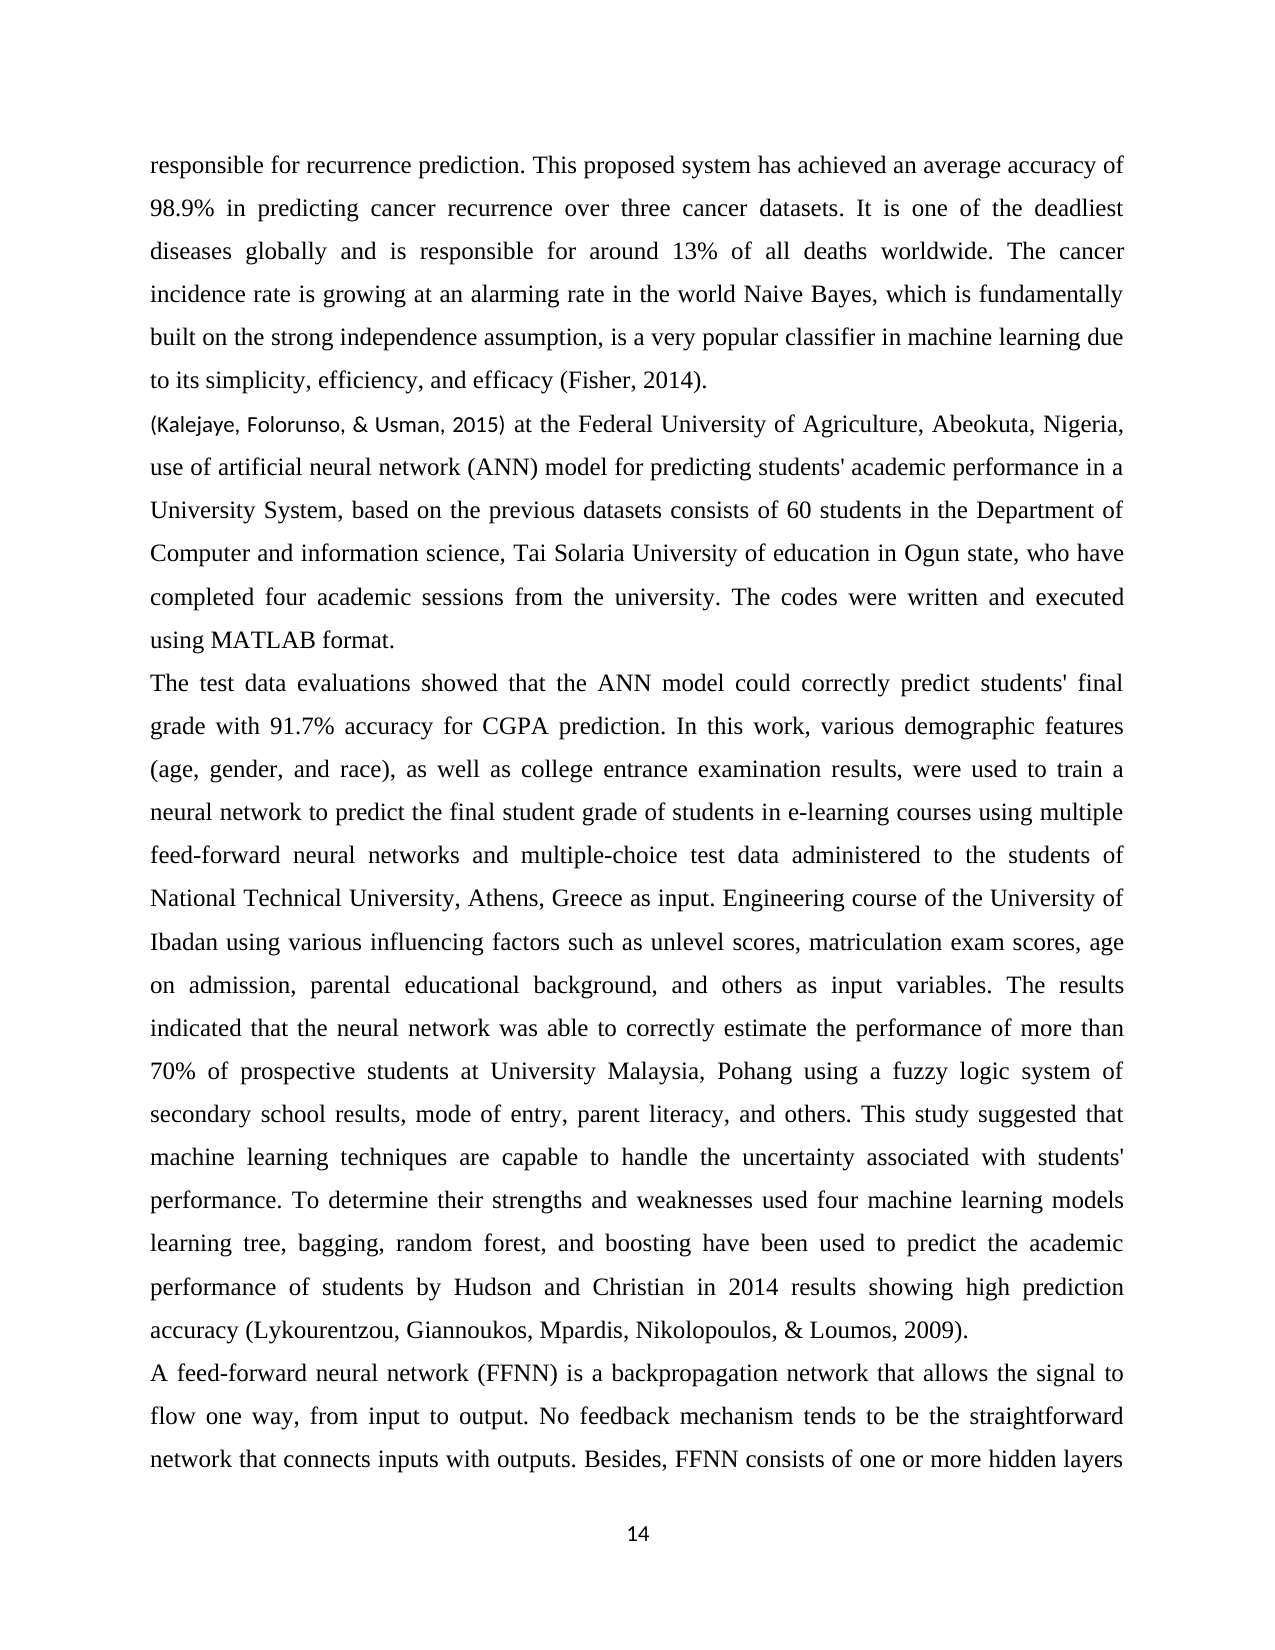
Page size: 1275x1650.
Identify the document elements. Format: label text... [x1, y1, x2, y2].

text at the Federal University of Agriculture, Abeokuta, Nigeria, use of artificial neural network (ANN) model for predicting students' academic performance in a University System, based on the previous datasets consists of 60 students in the Department of Computer and information science, Tai Solaria University of education in Ogun state, who have completed four academic sessions from the university. The codes were written and executed using MATLAB format. [150, 409, 1125, 653]
text The test data evaluations showed that the ANN model could correctly predict students' final grade with 91.7% accuracy for CGPA prediction. In this work, various demographic features (age, gender, and race), as well as college entrance examination results, were used to train a neural network to predict the final student grade of students in e-learning courses using multiple feed-forward neural networks and multiple-choice test data administered to the students of National Technical University, Athens, Greece as input. Engineering course of the University of Ibadan using various influencing factors such as unlevel scores, matriculation exam scores, age on admission, parental educational background, and others as input variables. The results indicated that the neural network was able to correctly estimate the performance of more than 70% of prospective students at University Malaysia, Pohang using a fuzzy logic system of secondary school results, mode of entry, parent literacy, and others. This study suggested that machine learning techniques are capable to handle the uncertainty associated with students' performance. To determine their strengths and weaknesses used four machine learning models learning tree, bagging, random forest, and boosting have been used to predict the academic performance of students by Hudson and Christian in 2014 results showing high prediction accuracy. [150, 668, 1125, 1343]
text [150, 1358, 1125, 1473]
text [150, 150, 1125, 394]
